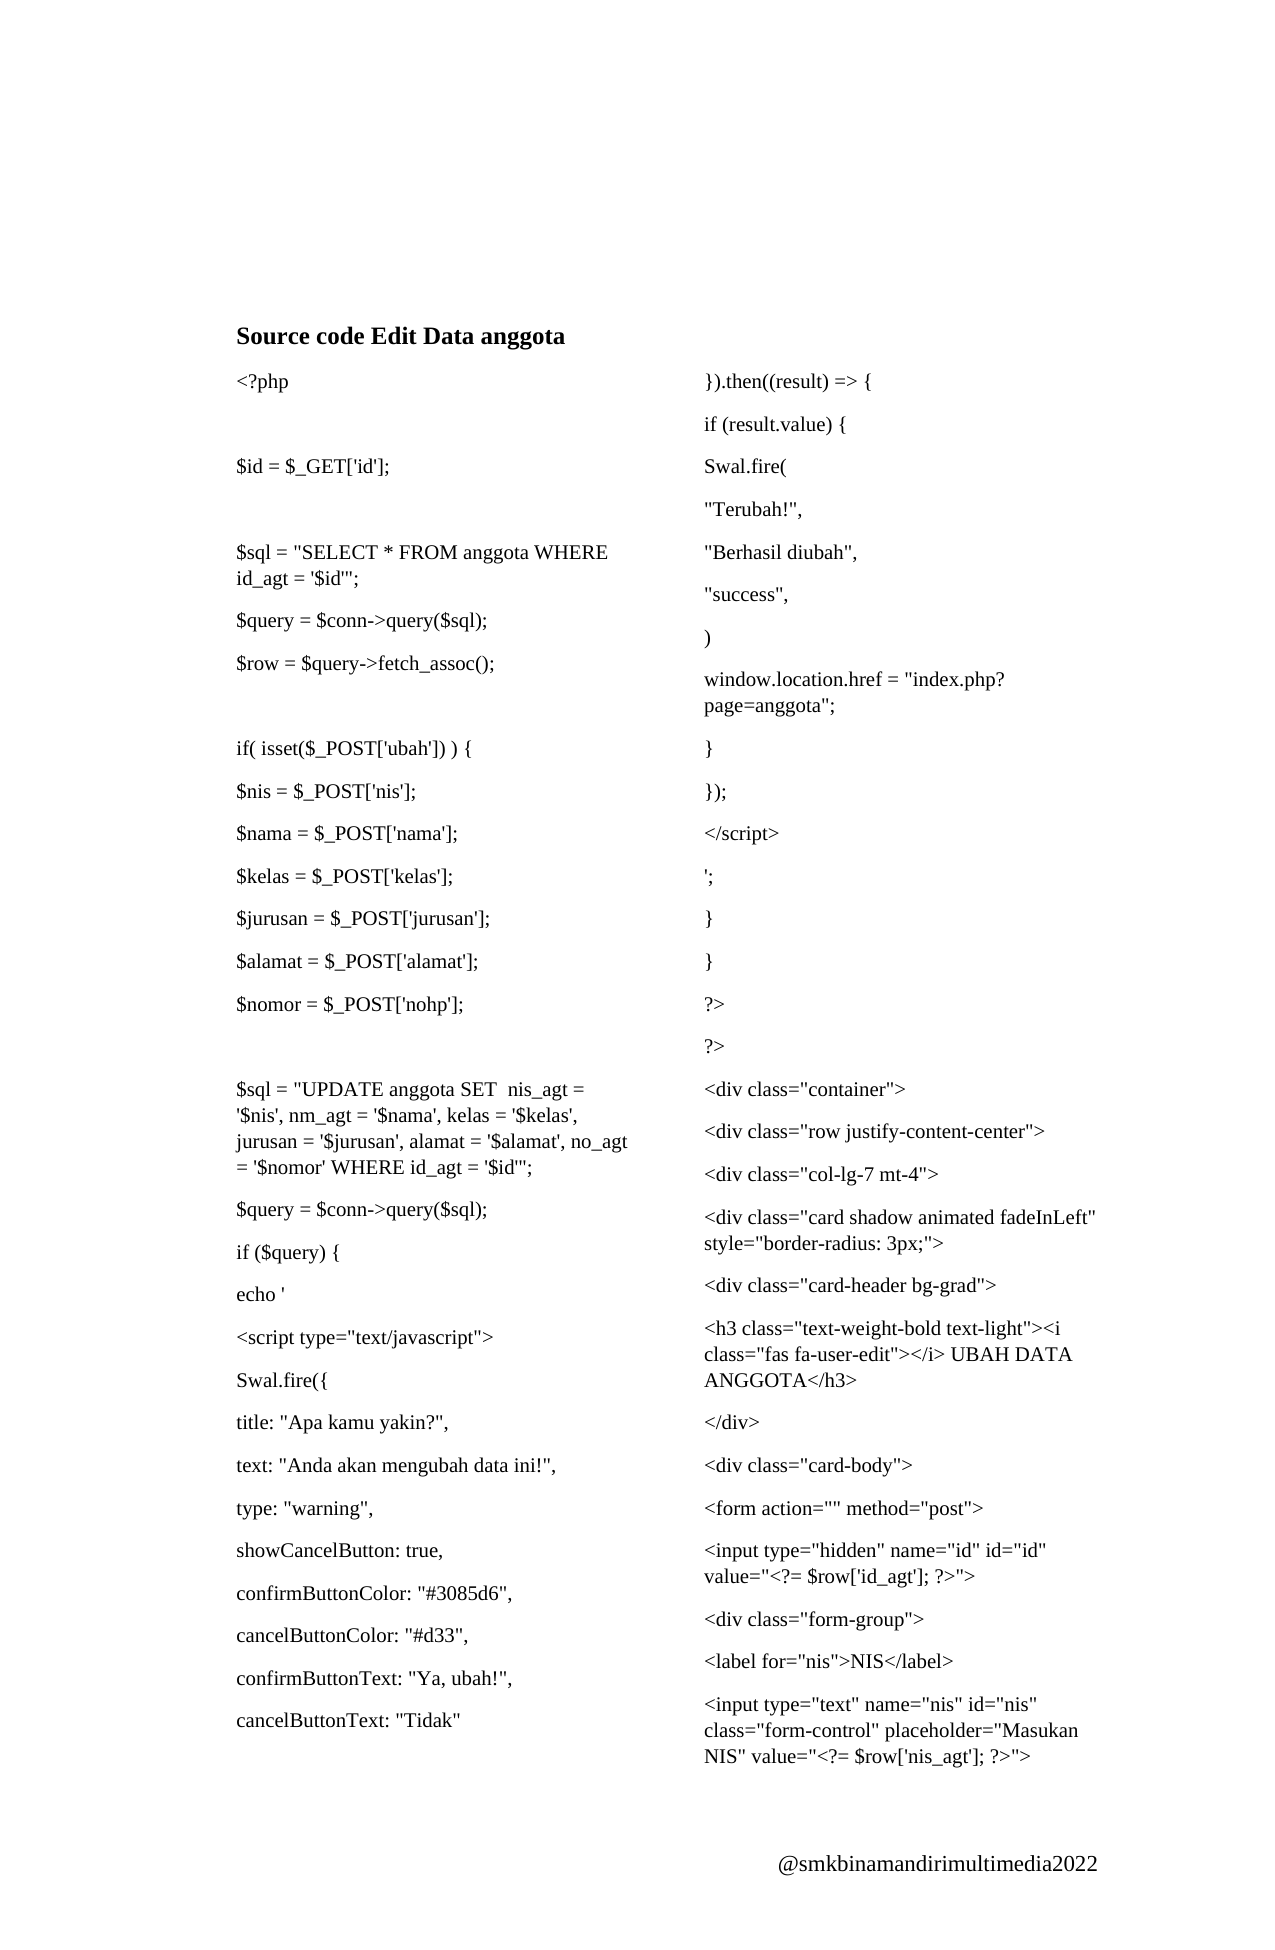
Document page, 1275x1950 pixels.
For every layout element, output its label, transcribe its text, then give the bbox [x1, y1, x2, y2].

text <div class="col-lg-7 mt-4"> [704, 1162, 1098, 1186]
text Swal.fire({ [236, 1368, 630, 1392]
text if( isset($_POST['ubah']) ) { [236, 736, 630, 760]
text window.location.href = "index.php?page=anggota"; [704, 667, 1098, 717]
text }).then((result) => { [704, 369, 1098, 393]
text <script type="text/javascript"> [236, 1325, 630, 1349]
text "Terubah!", [704, 497, 1098, 521]
text <div class="card shadow animated fadeInLeft" style="border-radius: 3px;"> [704, 1204, 1098, 1254]
text confirmButtonText: "Ya, ubah!", [236, 1666, 630, 1690]
text <div class="form-group"> [704, 1607, 1098, 1631]
text ) [704, 625, 1098, 649]
text $query = $conn->query($sql); [236, 608, 630, 632]
text type: "warning", [236, 1495, 630, 1519]
text $id = $_GET['id']; [236, 454, 630, 478]
text } [704, 906, 1098, 930]
text <div class="card-header bg-grad"> [704, 1273, 1098, 1297]
text } [704, 949, 1098, 973]
text <label for="nis">NIS</label> [704, 1649, 1098, 1673]
text $jurusan = $_POST['jurusan']; [236, 906, 630, 930]
text cancelButtonColor: "#d33", [236, 1623, 630, 1647]
text '; [704, 864, 1098, 888]
text $sql = "UPDATE anggota SET nis_agt = '$nis', nm_agt = '$nama', kelas = '$kelas', jurusan = '$jurusan', alamat = '$alamat', no_agt = '$nomor' WHERE id_agt = '$id'"; [236, 1077, 630, 1179]
text $kelas = $_POST['kelas']; [236, 864, 630, 888]
text cancelButtonText: "Tidak" [236, 1708, 630, 1732]
text }); [704, 778, 1098, 803]
text $nomor = $_POST['nohp']; [236, 992, 630, 1016]
text <h3 class="text-weight-bold text-light"><i class="fas fa-user-edit"></i> UBAH DATA ANGGOTA</h3> [704, 1316, 1098, 1392]
text if ($query) { [236, 1240, 630, 1264]
text <?php [236, 369, 630, 393]
text <form action="" method="post"> [704, 1495, 1098, 1519]
text <div class="container"> [704, 1077, 1098, 1101]
text echo ' [236, 1282, 630, 1306]
text Swal.fire( [704, 454, 1098, 478]
text "Berhasil diubah", [704, 539, 1098, 564]
text $nama = $_POST['nama']; [236, 821, 630, 845]
text $sql = "SELECT * FROM anggota WHERE id_agt = '$id'"; [236, 539, 630, 589]
text $row = $query->fetch_assoc(); [236, 651, 630, 675]
text confirmButtonColor: "#3085d6", [236, 1581, 630, 1605]
text </script> [704, 821, 1098, 845]
text $query = $conn->query($sql); [236, 1197, 630, 1221]
text ?> [704, 1034, 1098, 1058]
text ?> [704, 992, 1098, 1016]
text <input type="text" name="nis" id="nis" class="form-control" placeholder="Masukan NIS" value="<?= $row['nis_agt']; ?>"> [704, 1692, 1098, 1768]
text <div class="row justify-content-center"> [704, 1119, 1098, 1143]
text <input type="hidden" name="id" id="id" value="<?= $row['id_agt']; ?>"> [704, 1538, 1098, 1588]
text } [704, 736, 1098, 760]
text if (result.value) { [704, 412, 1098, 436]
text $alamat = $_POST['alamat']; [236, 949, 630, 973]
text Source code Edit Data anggota [236, 321, 1098, 350]
text <div class="card-body"> [704, 1453, 1098, 1477]
text title: "Apa kamu yakin?", [236, 1410, 630, 1434]
text "success", [704, 582, 1098, 606]
text </div> [704, 1410, 1098, 1434]
text showCancelButton: true, [236, 1538, 630, 1562]
text $nis = $_POST['nis']; [236, 778, 630, 803]
text text: "Anda akan mengubah data ini!", [236, 1453, 630, 1477]
